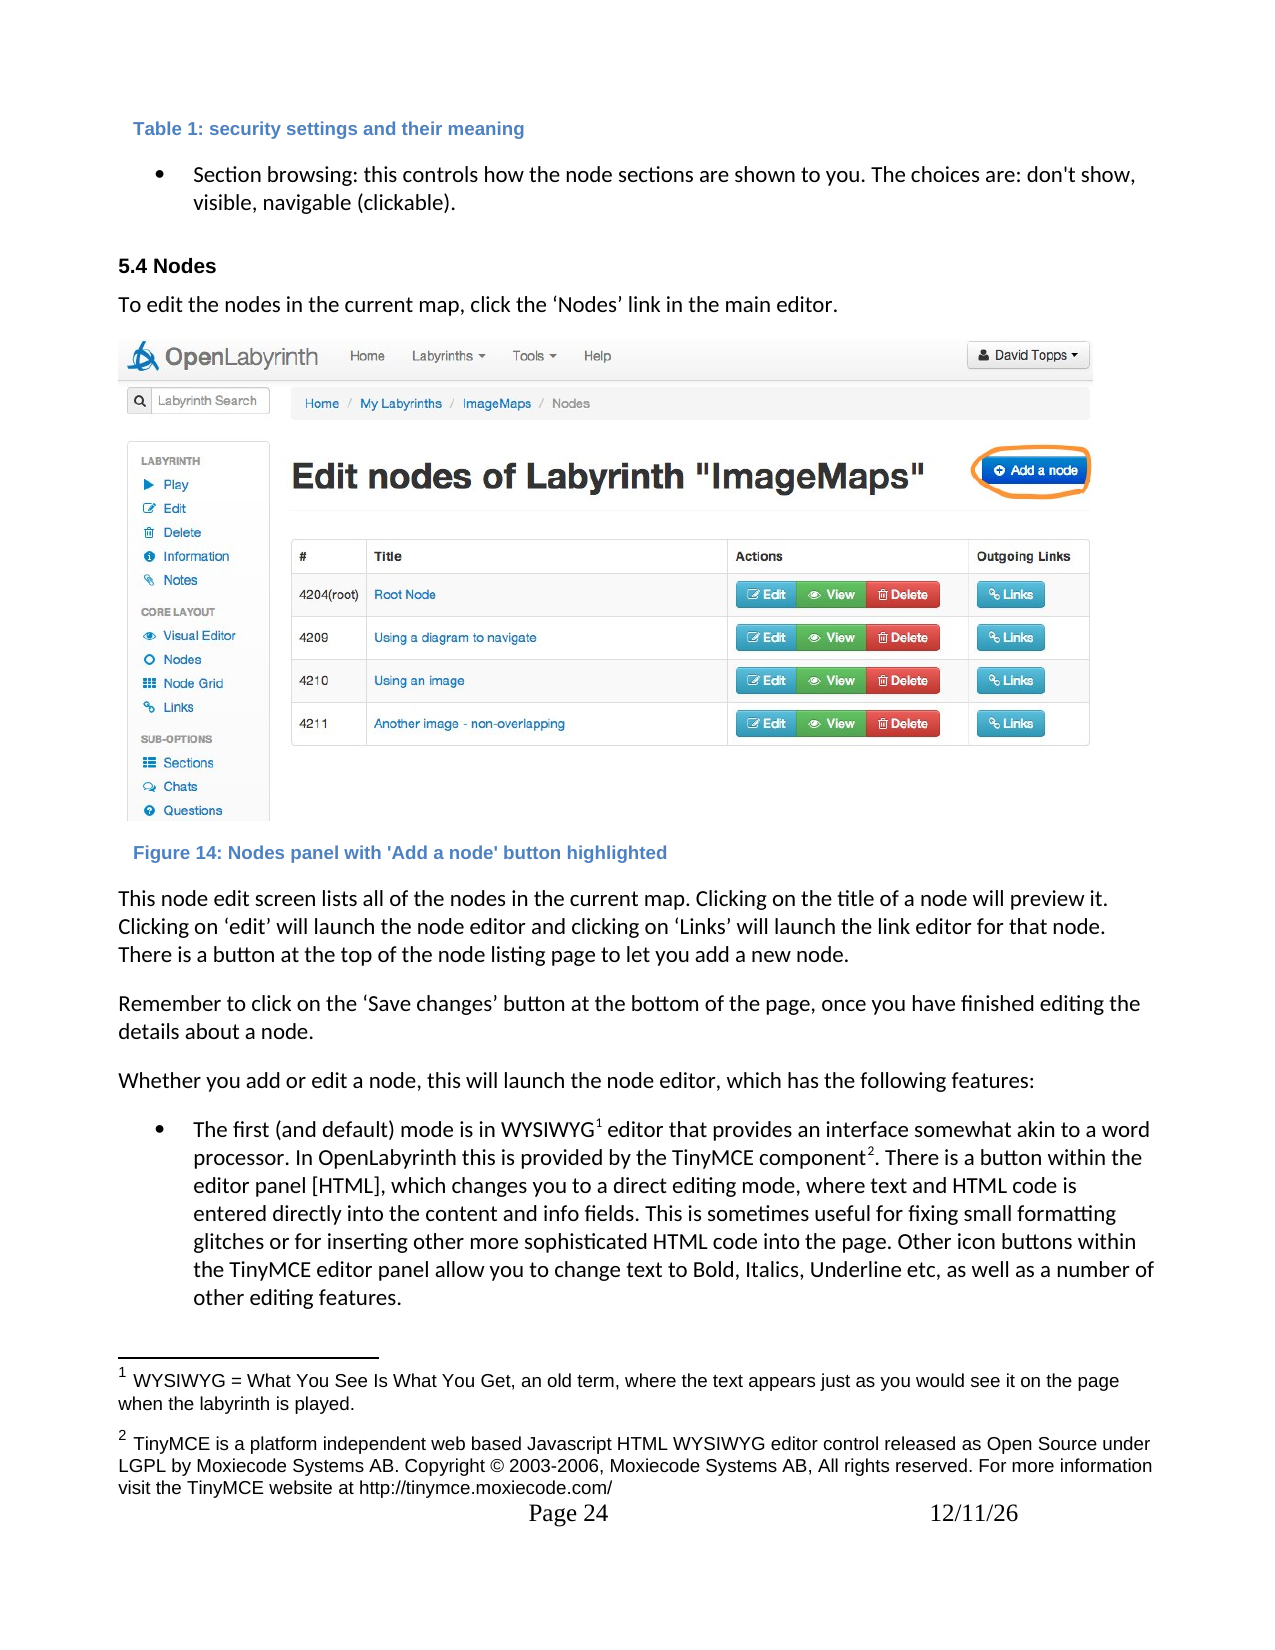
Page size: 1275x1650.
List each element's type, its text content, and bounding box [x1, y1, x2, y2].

text Remember to click on the ‘Save changes’ button at the bottom of the page, once you have finished editing the details about a node. [118, 989, 1157, 1045]
text Table 1: security settings and their meaning [133, 118, 1157, 140]
text Whether you add or edit a node, this will launch the node editor, which has the following features: [118, 1066, 1157, 1094]
list Section browsing: this controls how the node sections are shown to you. The choices are: don't show, visible, navigable (clickable). [156, 161, 1157, 217]
subtitle Nodes [118, 254, 1157, 278]
text This node edit screen lists all of the nodes in the current map. Clicking on the title of a node will preview it. Clicking on ‘edit’ will launch the node editor and clicking on ‘Links’ will launch the link editor for that node. There is a button at the top of the node listing page to let you add a new node. [118, 884, 1157, 968]
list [156, 1115, 1157, 1311]
text To edit the nodes in the current map, click the ‘Nodes’ link in the main editor. [118, 291, 1157, 318]
picture [118, 339, 1094, 821]
text Figure 14: Nodes panel with 'Add a node' button highlighted [133, 842, 1157, 863]
